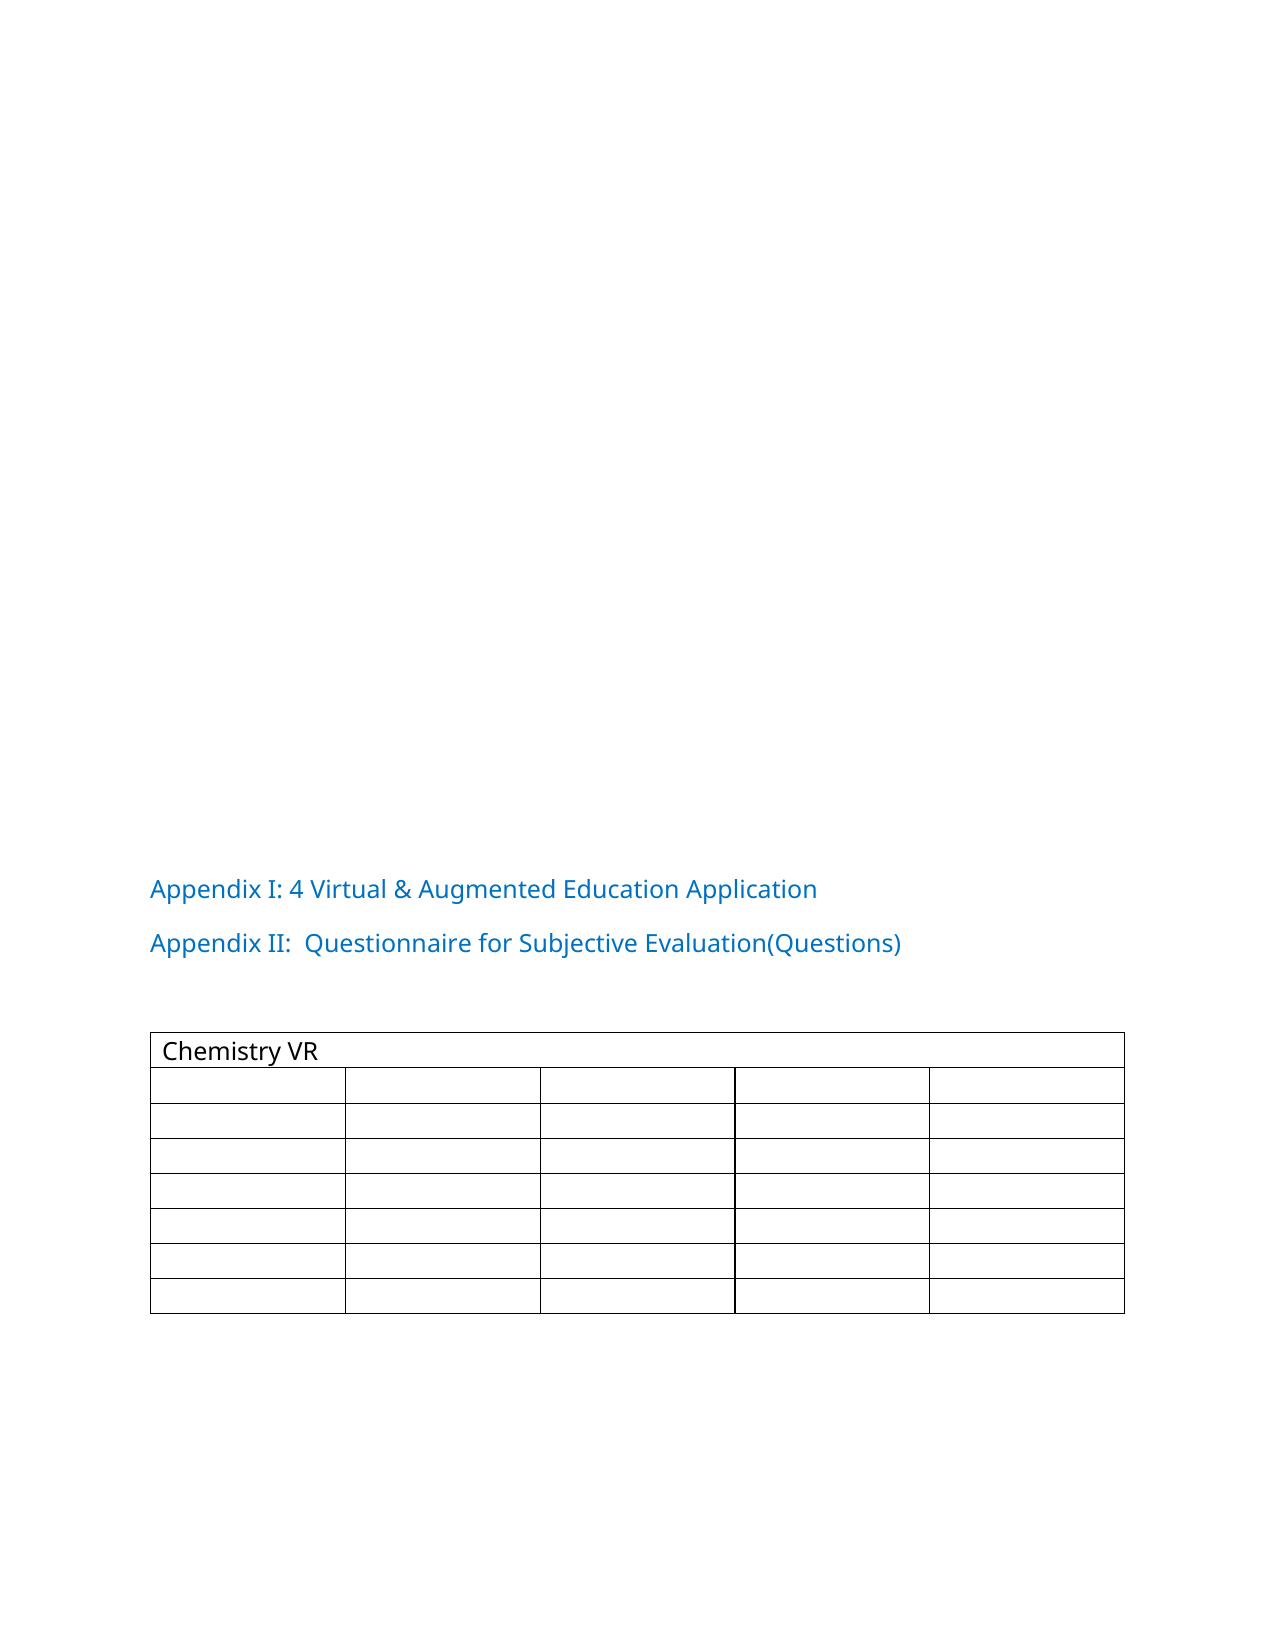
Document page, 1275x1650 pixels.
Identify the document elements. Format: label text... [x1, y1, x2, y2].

table_cell [930, 1174, 1124, 1208]
table_cell [541, 1209, 734, 1243]
table_cell [541, 1068, 734, 1102]
table_cell [930, 1068, 1124, 1102]
table_cell [930, 1139, 1124, 1173]
table_cell [736, 1279, 929, 1313]
table_cell [151, 1174, 345, 1208]
table_cell [736, 1068, 929, 1102]
table_cell [930, 1244, 1124, 1278]
table_cell [541, 1174, 734, 1208]
table_cell [151, 1139, 345, 1173]
table_cell [346, 1209, 540, 1243]
table_cell [346, 1279, 540, 1313]
table_cell [930, 1209, 1124, 1243]
table_cell [541, 1244, 734, 1278]
table_cell [930, 1104, 1124, 1137]
text Appendix II: Questionnaire for Subjective Evaluation(Questions) [150, 925, 1125, 959]
table_cell [346, 1068, 540, 1102]
table_cell [736, 1104, 929, 1137]
table_cell [151, 1279, 345, 1313]
table_cell [151, 1104, 345, 1137]
table_cell [541, 1104, 734, 1137]
table_header Chemistry VR [151, 1033, 1124, 1067]
text Appendix I: 4 Virtual & Augmented Education Application [150, 872, 1125, 906]
table_cell [736, 1139, 929, 1173]
table_cell [151, 1209, 345, 1243]
table_cell [346, 1174, 540, 1208]
table_cell [736, 1174, 929, 1208]
table_cell [346, 1139, 540, 1173]
table_cell [541, 1279, 734, 1313]
table_cell [736, 1244, 929, 1278]
table_cell [541, 1139, 734, 1173]
table_cell [151, 1068, 345, 1102]
table_cell [346, 1244, 540, 1278]
table_cell [151, 1244, 345, 1278]
table_cell [736, 1209, 929, 1243]
table_cell [930, 1279, 1124, 1313]
table_cell [346, 1104, 540, 1137]
